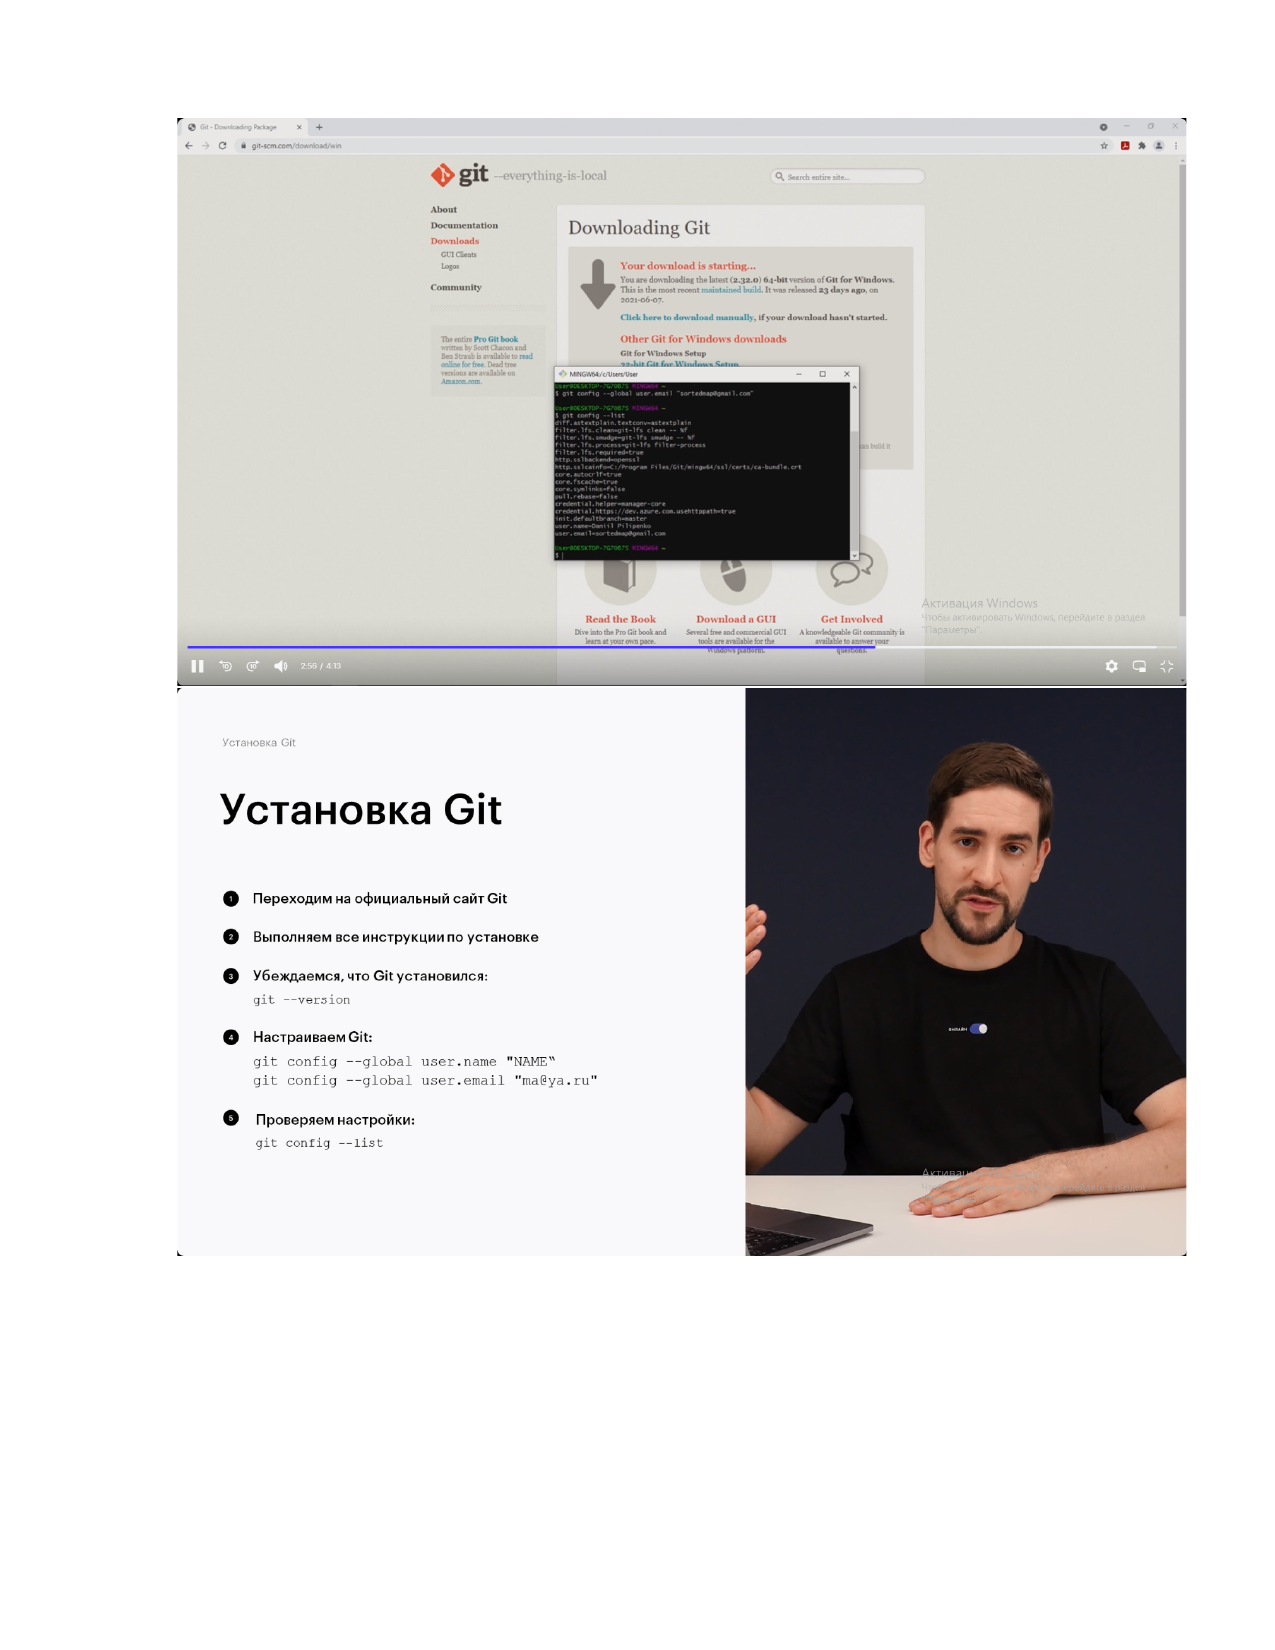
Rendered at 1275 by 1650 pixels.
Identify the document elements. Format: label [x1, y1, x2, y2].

picture [177, 118, 1187, 686]
picture [177, 688, 1187, 1256]
